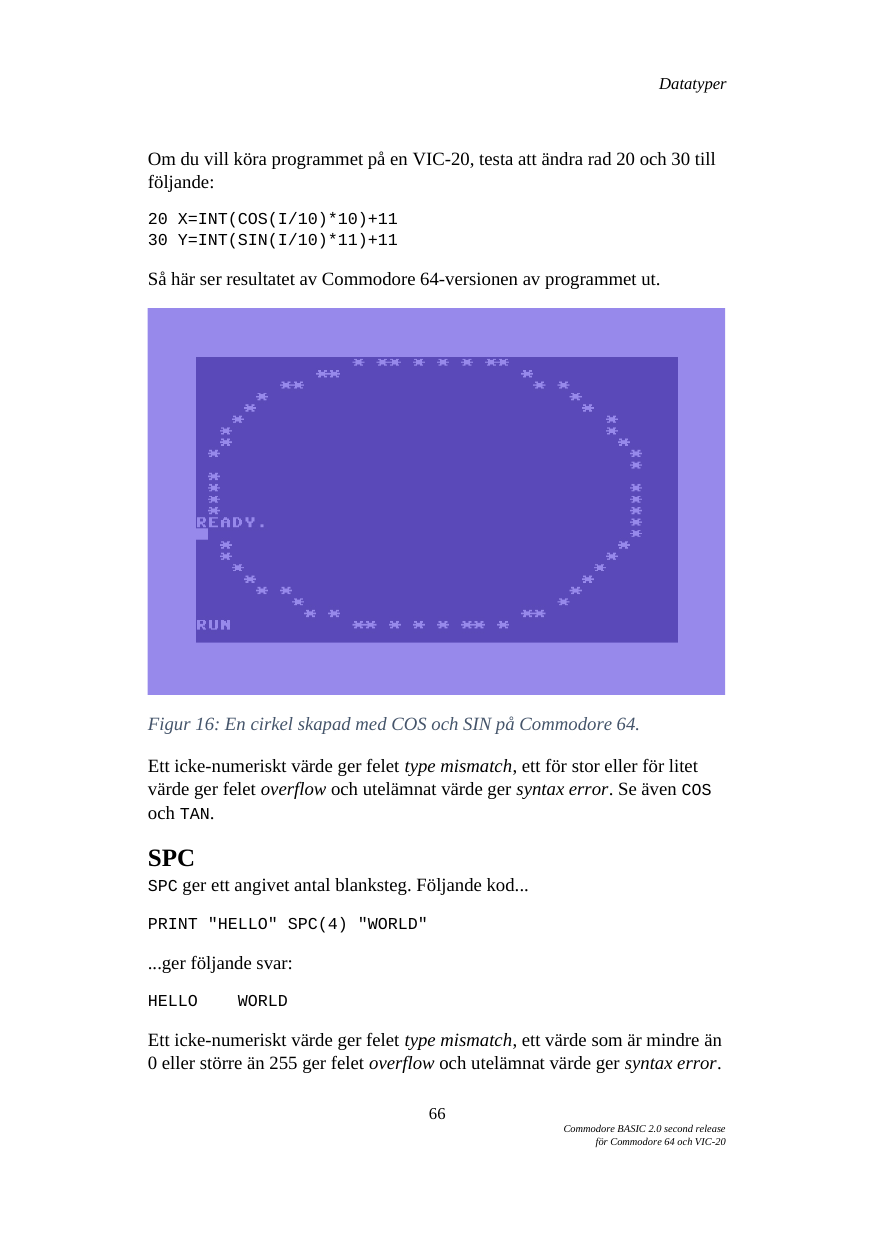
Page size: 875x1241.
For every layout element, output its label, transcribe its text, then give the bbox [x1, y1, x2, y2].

text Så här ser resultatet av Commodore 64-versionen av programmet ut. [148, 268, 726, 290]
text Figur 16: En cirkel skapad med COS och SIN på Commodore 64. [148, 712, 726, 734]
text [148, 148, 726, 192]
text HELLO WORLD [148, 992, 726, 1011]
text PRINT "HELLO" SPC(4) "WORLD" [148, 915, 726, 934]
text Ett icke-numeriskt värde ger felet type mismatch, ett för stor eller för litet värde ger felet overflow och utelämnat värde ger syntax error. Se även COS och TAN. [148, 755, 726, 825]
text SPC ger ett angivet antal blanksteg. Följande kod... [148, 874, 726, 897]
text ...ger följande svar: [148, 952, 726, 974]
subtitle SPC [148, 843, 726, 872]
text 20 X=INT(COS(I/10)*10)+11 30 Y=INT(SIN(I/10)*11)+11 [148, 211, 726, 250]
picture [147, 308, 726, 695]
text Ett icke-numeriskt värde ger felet type mismatch, ett värde som är mindre än 0 eller större än 255 ger felet overflow och utelämnat värde ger syntax error. [148, 1029, 726, 1074]
